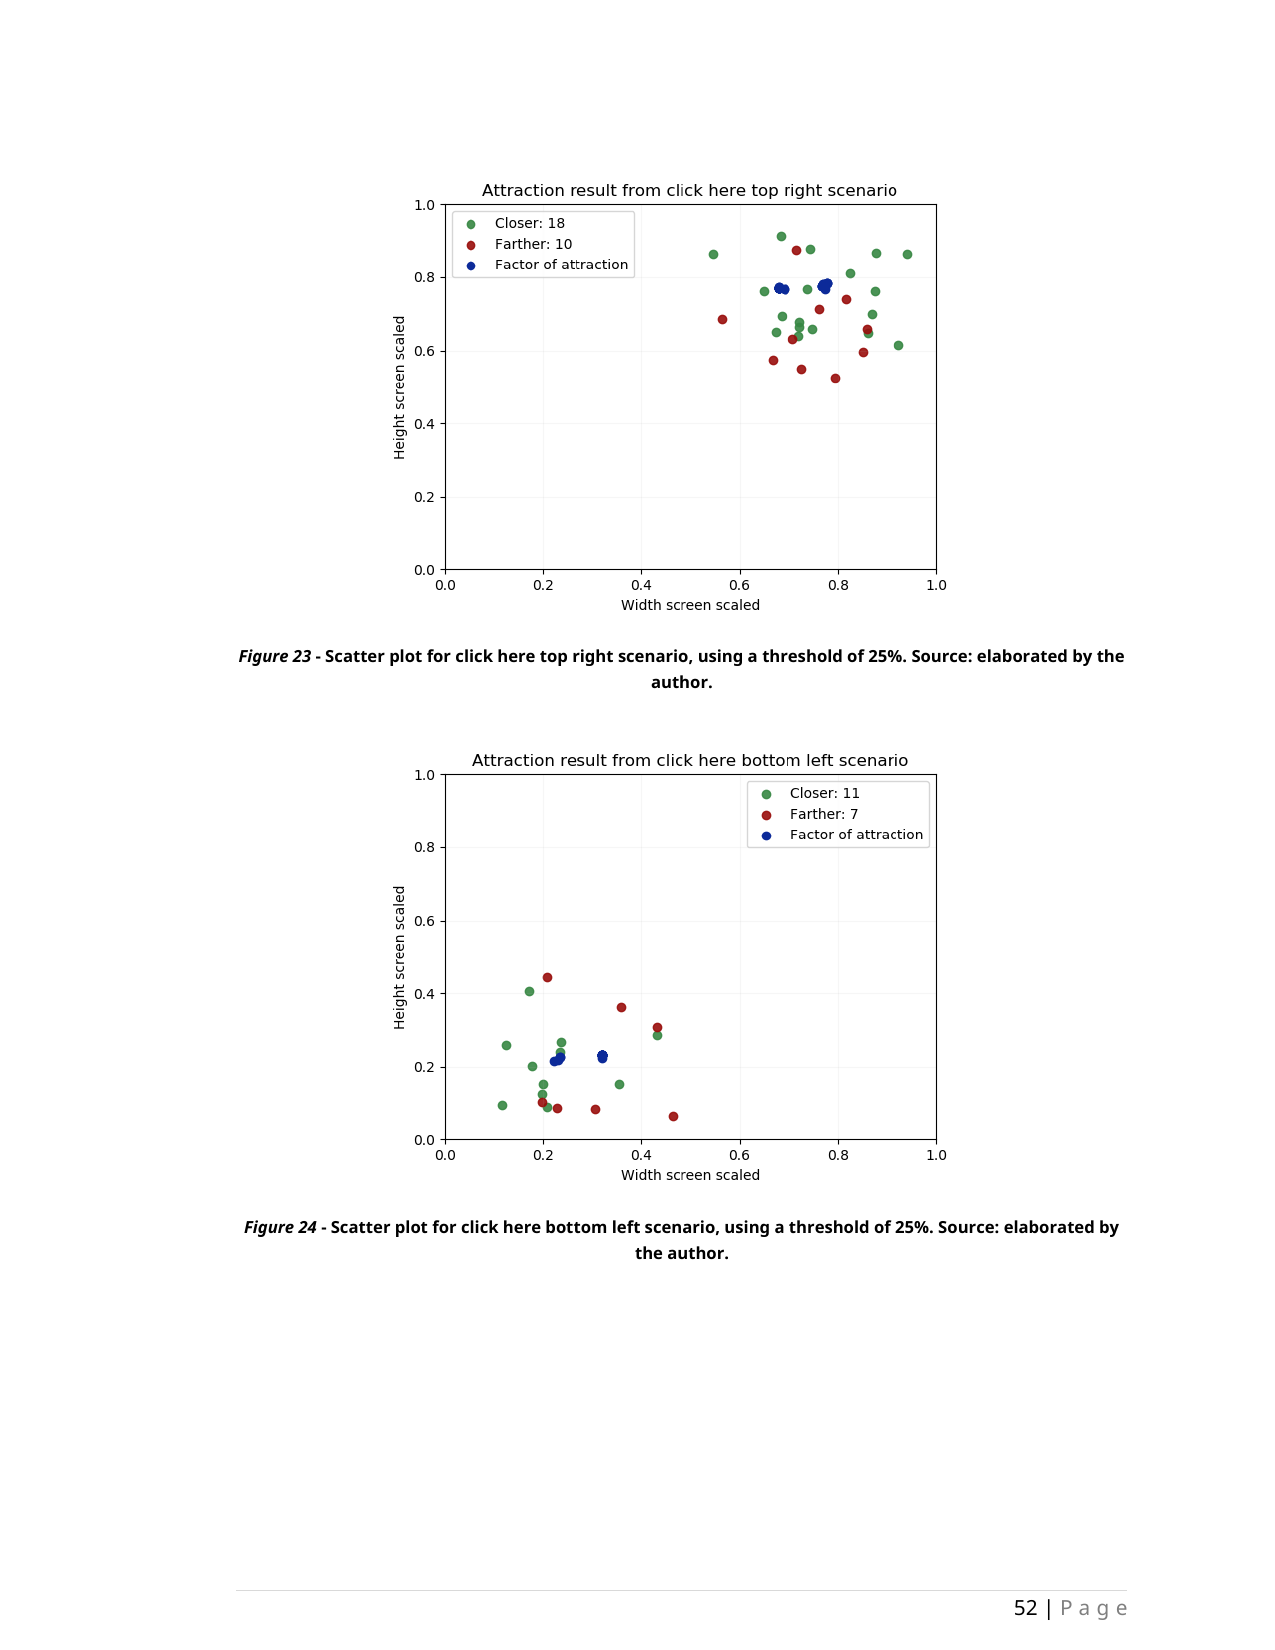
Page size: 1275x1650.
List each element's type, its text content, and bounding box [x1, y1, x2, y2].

picture [365, 147, 998, 621]
text Figure 24 - Scatter plot for click here bottom left scenario, using a threshold of 25%. Source: elaborated by the author. [236, 1215, 1127, 1264]
picture [365, 718, 998, 1191]
text Figure 23 - Scatter plot for click here top right scenario, using a threshold of 25%. Source: elaborated by the author. [236, 645, 1127, 694]
